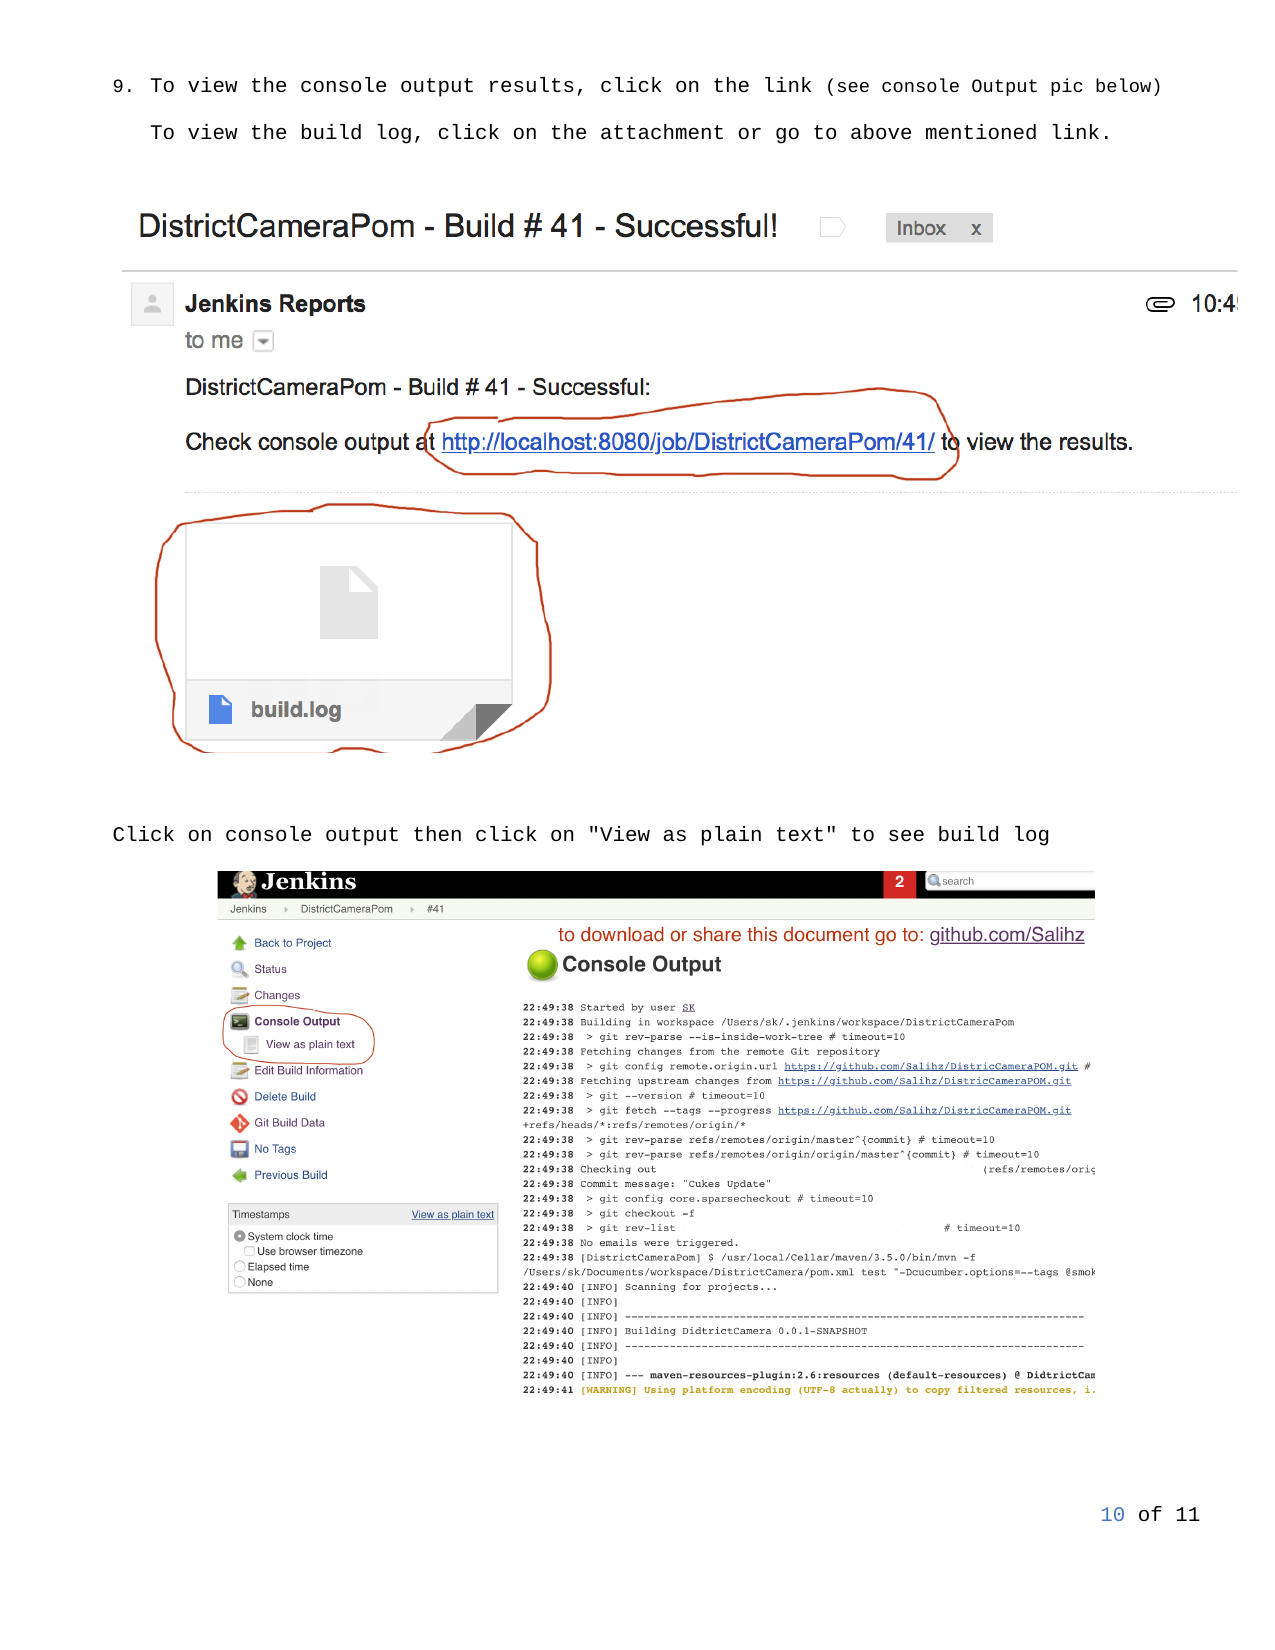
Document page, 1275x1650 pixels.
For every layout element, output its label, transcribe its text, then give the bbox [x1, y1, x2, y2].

text Click on console output then click on "View as plain text" to see build log [112, 824, 1200, 848]
list To view the console output results, click on the link (see console Output pic below) [112, 75, 1200, 99]
picture [112, 193, 1238, 753]
text To view the build log, click on the attachment or go to above mentioned link. [112, 122, 1200, 146]
picture [217, 871, 1095, 1396]
